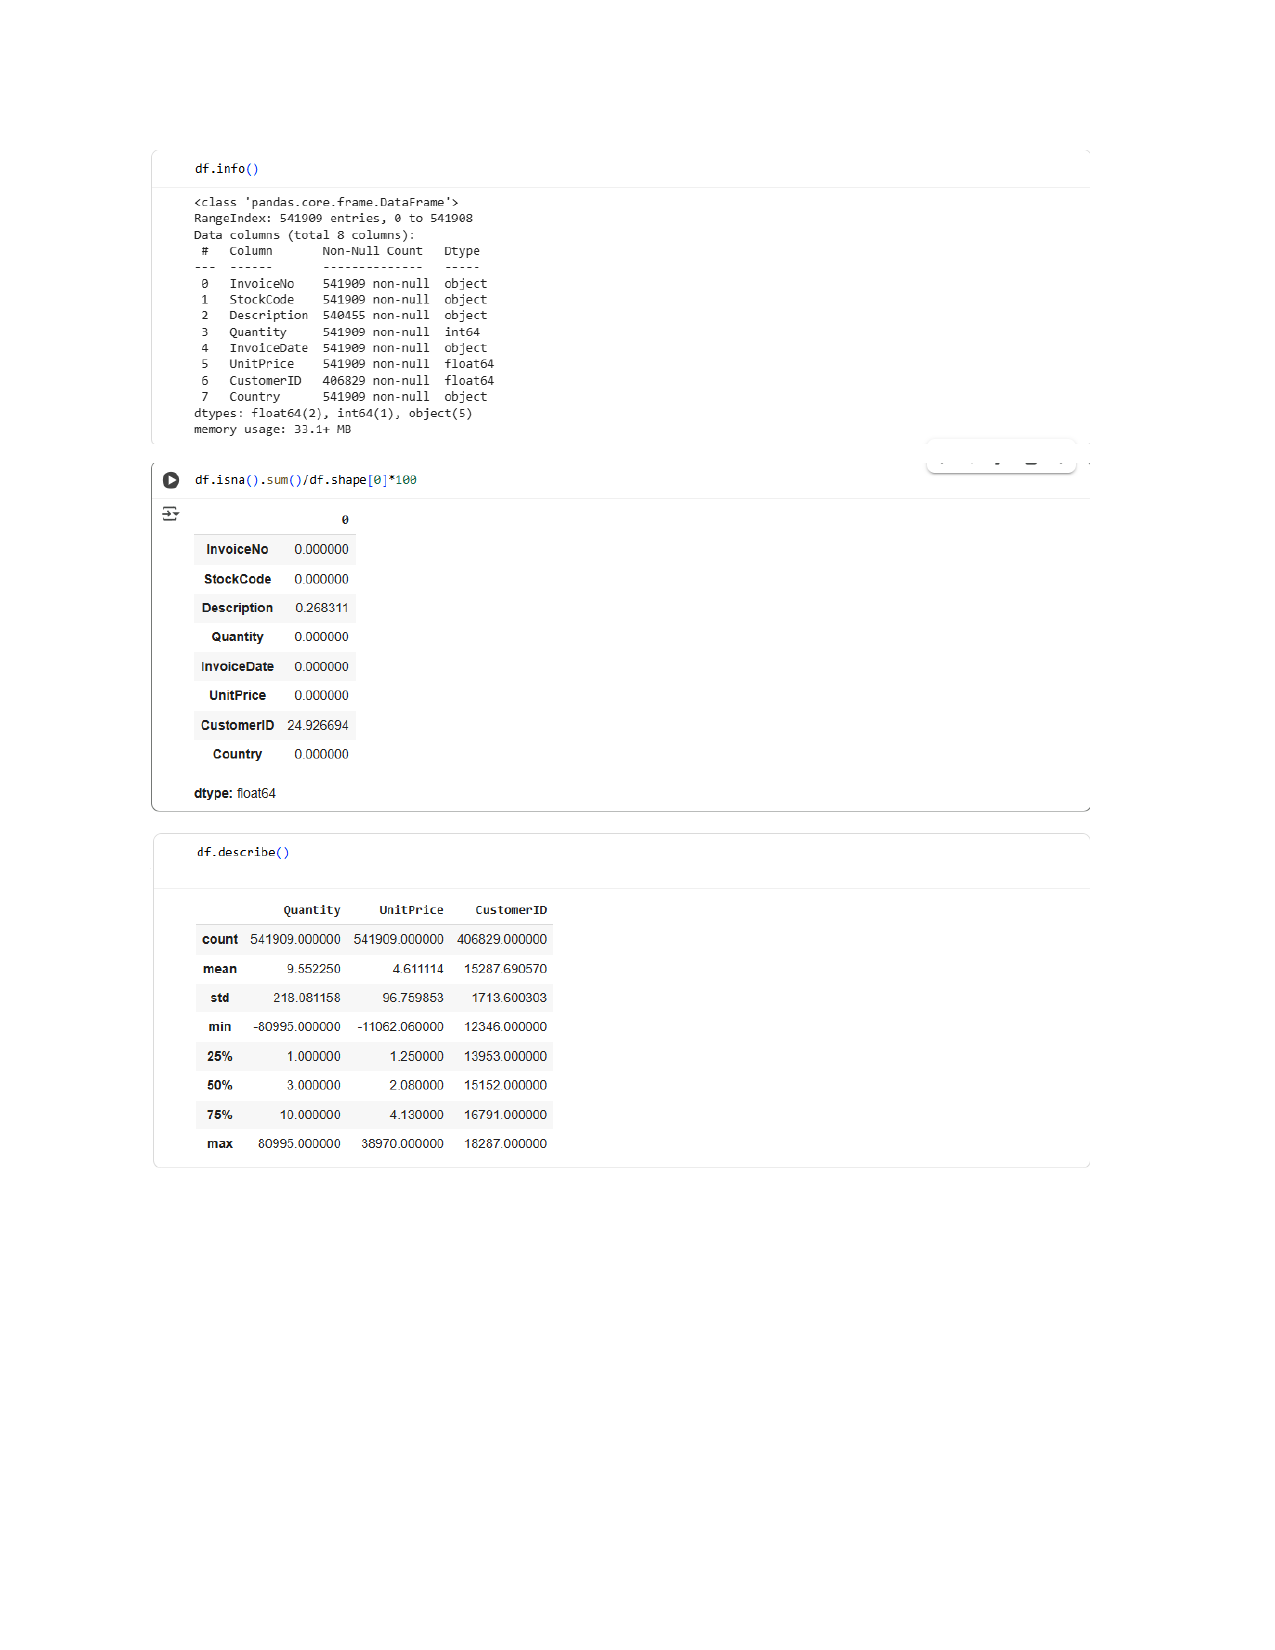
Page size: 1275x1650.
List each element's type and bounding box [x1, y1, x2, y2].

picture [150, 463, 1090, 812]
picture [150, 150, 1090, 444]
picture [150, 831, 1090, 1168]
